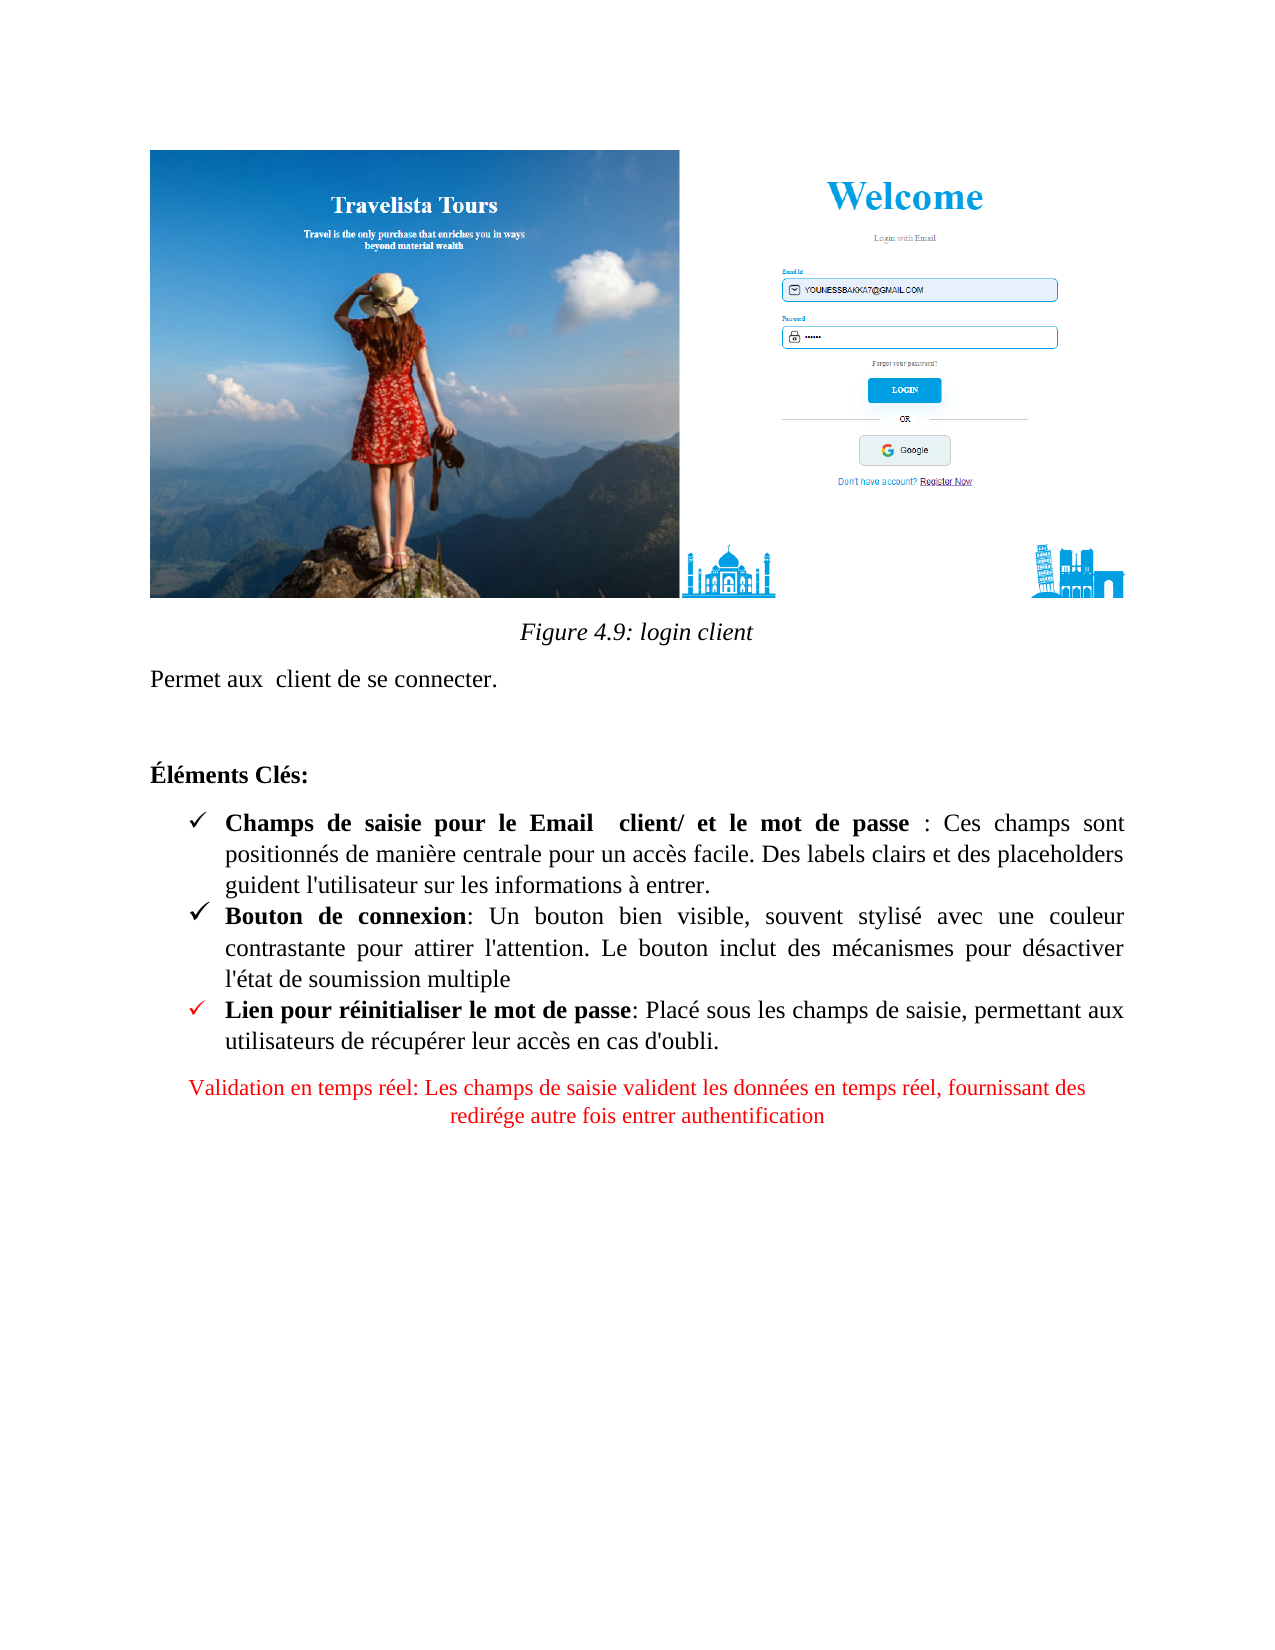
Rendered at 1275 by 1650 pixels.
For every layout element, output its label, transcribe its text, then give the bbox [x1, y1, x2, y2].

text Permet aux client de se connecter. [150, 664, 1125, 693]
picture [712, 577, 716, 592]
picture [1105, 581, 1113, 598]
text Figure 4.9: login client [150, 617, 1125, 646]
text Éléments Clés: [150, 760, 1125, 789]
list Bouton de connexion: Un bouton bien visible, souvent stylisé avec une couleur contrastante pour attirer l'attention. Le bouton inclut des mécanismes pour désactiver l'état de soumission multiple [187, 901, 1125, 992]
picture [721, 572, 737, 593]
text Validation en temps réel: Les champs de saisie valident les données en temps réel, fournissant des redirége autre fois entrer authentification [150, 1073, 1125, 1128]
list Champs de saisie pour le Email client/ et le mot de passe : Ces champs sont positionnés de manière centrale pour un accès facile. Des labels clairs et des placeholders guident l'utilisateur sur les informations à entrer. [187, 808, 1125, 898]
picture [150, 150, 1125, 598]
picture [725, 577, 733, 593]
list Lien pour réinitialiser le mot de passe: Placé sous les champs de saisie, permettant aux utilisateurs de récupérer leur accès en cas d'oubli. [187, 995, 1125, 1054]
